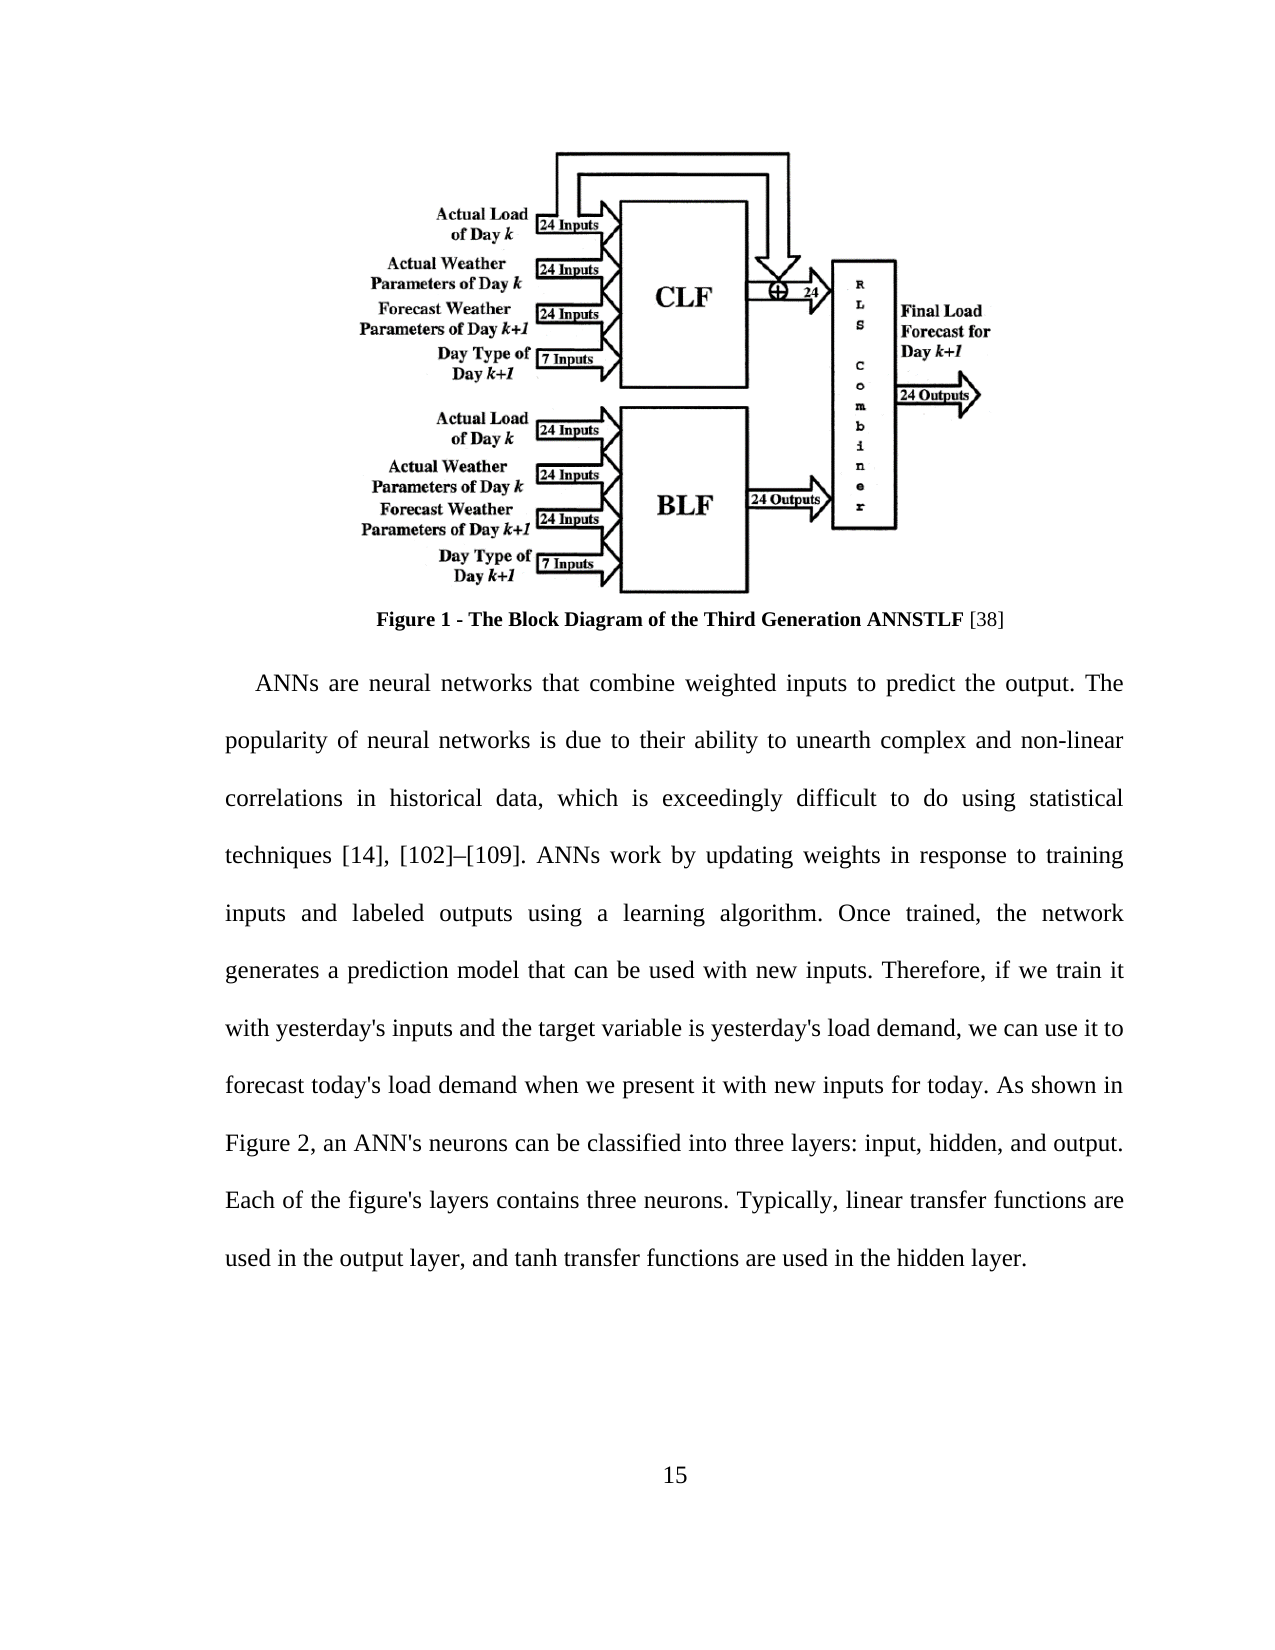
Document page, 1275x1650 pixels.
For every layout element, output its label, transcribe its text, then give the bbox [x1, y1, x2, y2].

text ANNs are neural networks that combine weighted inputs to predict the output. The popularity of neural networks is due to their ability to unearth complex and non-linear correlations in historical data, which is exceedingly difficult to do using statistical techniques [14], [102]–[109]. ANNs work by updating weights in response to training inputs and labeled outputs using a learning algorithm. Once trained, the network generates a prediction model that can be used with new inputs. Therefore, if we train it with yesterday's inputs and the target variable is yesterday's load demand, we can use it to forecast today's load demand when we present it with new inputs for today. As shown in Figure 2, an ANN's neurons can be classified into three layers: input, hidden, and output. Each of the figure's layers contains three neurons. Typically, linear transfer functions are used in the output layer, and tanh transfer functions are used in the hidden layer. [225, 668, 1125, 1271]
picture [358, 150, 992, 595]
text Figure 1 - The Block Diagram of the Third Generation ANNSTLF [38] [225, 607, 1125, 631]
